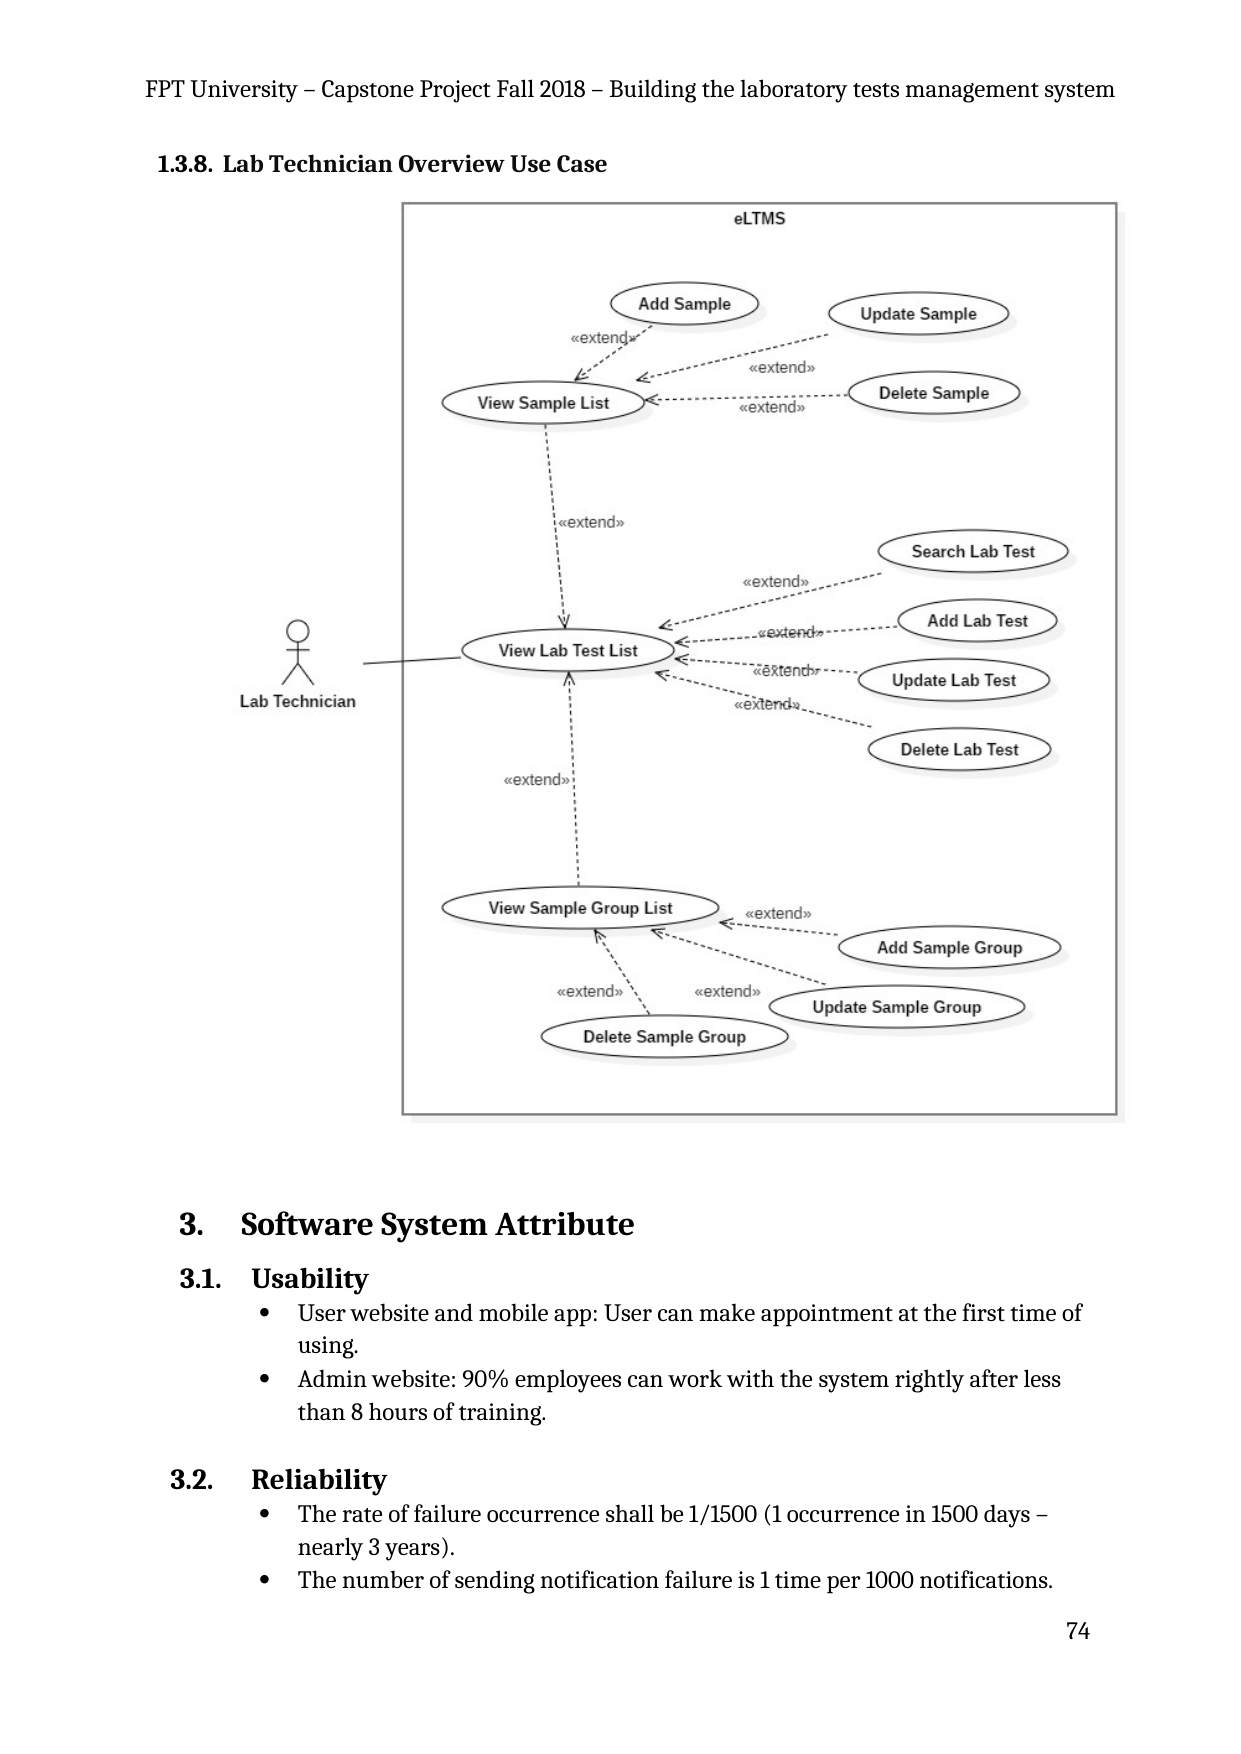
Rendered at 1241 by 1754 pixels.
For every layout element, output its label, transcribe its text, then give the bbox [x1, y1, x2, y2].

list The rate of failure occurrence shall be 1/1500 (1 occurrence in 1500 days – nearly 3 years). [260, 1500, 1090, 1561]
list Usability [221, 1262, 1090, 1296]
list Software System Attribute [204, 1206, 1090, 1244]
list Reliability [213, 1463, 1090, 1497]
list Admin website: 90% employees can work with the system rightly after less than 8 hours of training. [260, 1364, 1090, 1426]
subtitle Lab Technician Overview Use Case [213, 150, 1090, 179]
picture [222, 191, 1166, 1164]
list The number of sending notification failure is 1 time per 1000 notifications. [260, 1566, 1090, 1594]
list User website and mobile app: User can make appointment at the first time of using. [260, 1298, 1090, 1360]
